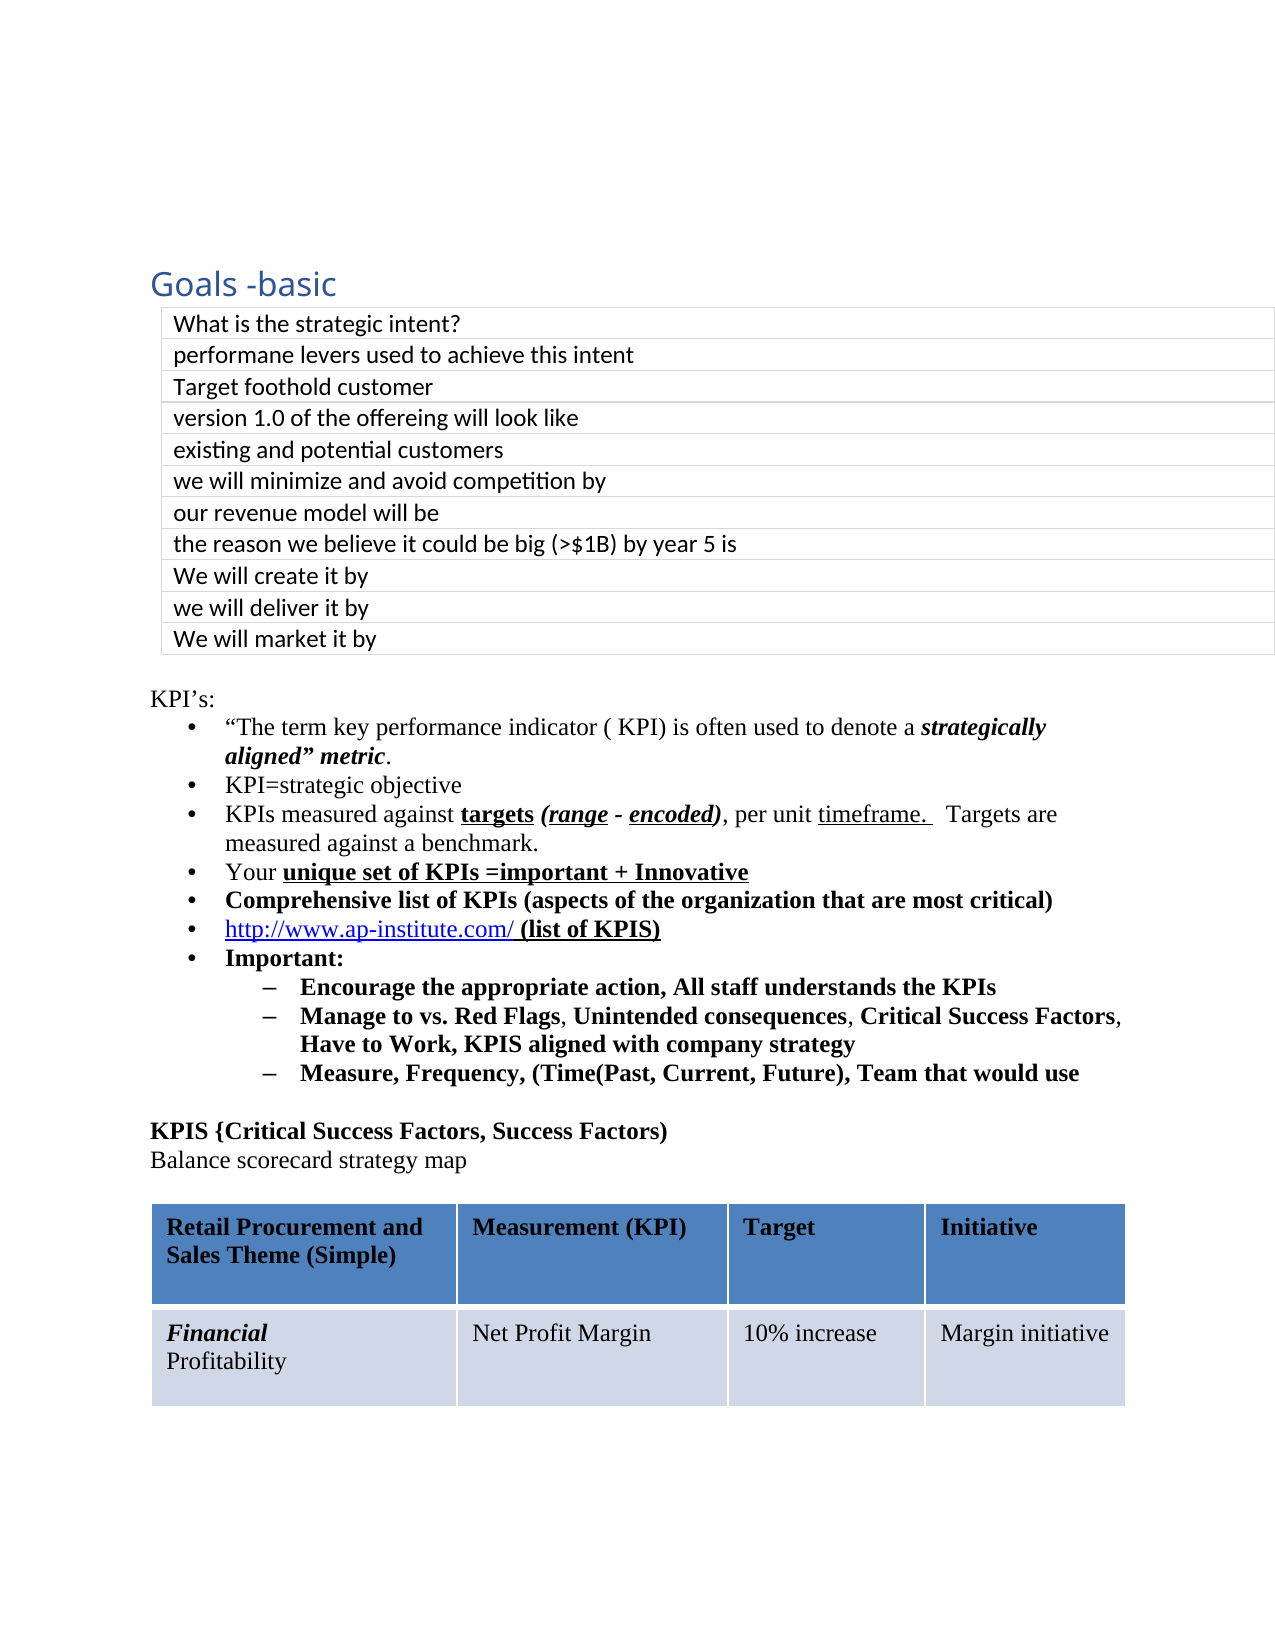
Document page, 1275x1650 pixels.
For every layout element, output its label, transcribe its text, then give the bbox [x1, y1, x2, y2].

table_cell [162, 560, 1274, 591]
list Measure, Frequency, (Time(Past, Current, Future), Team that would use [262, 1058, 1125, 1087]
text KPI’s: [150, 684, 1125, 712]
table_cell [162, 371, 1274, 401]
text KPIS {Critical Success Factors, Success Factors) [150, 1116, 1125, 1145]
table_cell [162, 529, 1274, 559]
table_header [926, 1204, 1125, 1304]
list “The term key performance indicator ( KPI) is often used to denote a strategically aligned” metric. [187, 712, 1125, 770]
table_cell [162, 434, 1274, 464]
list KPIs measured against targets (range - encoded), per unit timeframe. Targets are measured against a benchmark. [187, 799, 1125, 856]
list http://www.ap-institute.com/ (list of KPIS) [187, 914, 1125, 943]
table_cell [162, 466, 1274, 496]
list Encourage the appropriate action, All staff understands the KPIs [262, 972, 1125, 1001]
subtitle Goals -basic [150, 261, 1125, 307]
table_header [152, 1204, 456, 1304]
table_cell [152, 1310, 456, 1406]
text Balance scorecard strategy map [150, 1145, 1125, 1173]
list Manage to vs. Red Flags, Unintended consequences, Critical Success Factors, Have to Work, KPIS aligned with company strategy [262, 1001, 1125, 1058]
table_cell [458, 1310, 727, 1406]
list Important: [187, 943, 1125, 972]
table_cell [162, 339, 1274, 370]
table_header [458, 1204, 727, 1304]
list Your unique set of KPIs =important + Innovative [187, 856, 1125, 885]
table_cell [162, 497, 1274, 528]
list Comprehensive list of KPIs (aspects of the organization that are most critical) [187, 885, 1125, 914]
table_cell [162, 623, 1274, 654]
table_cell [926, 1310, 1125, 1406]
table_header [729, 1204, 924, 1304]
list KPI=strategic objective [187, 770, 1125, 799]
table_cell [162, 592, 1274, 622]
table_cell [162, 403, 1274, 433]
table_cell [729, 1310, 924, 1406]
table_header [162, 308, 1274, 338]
